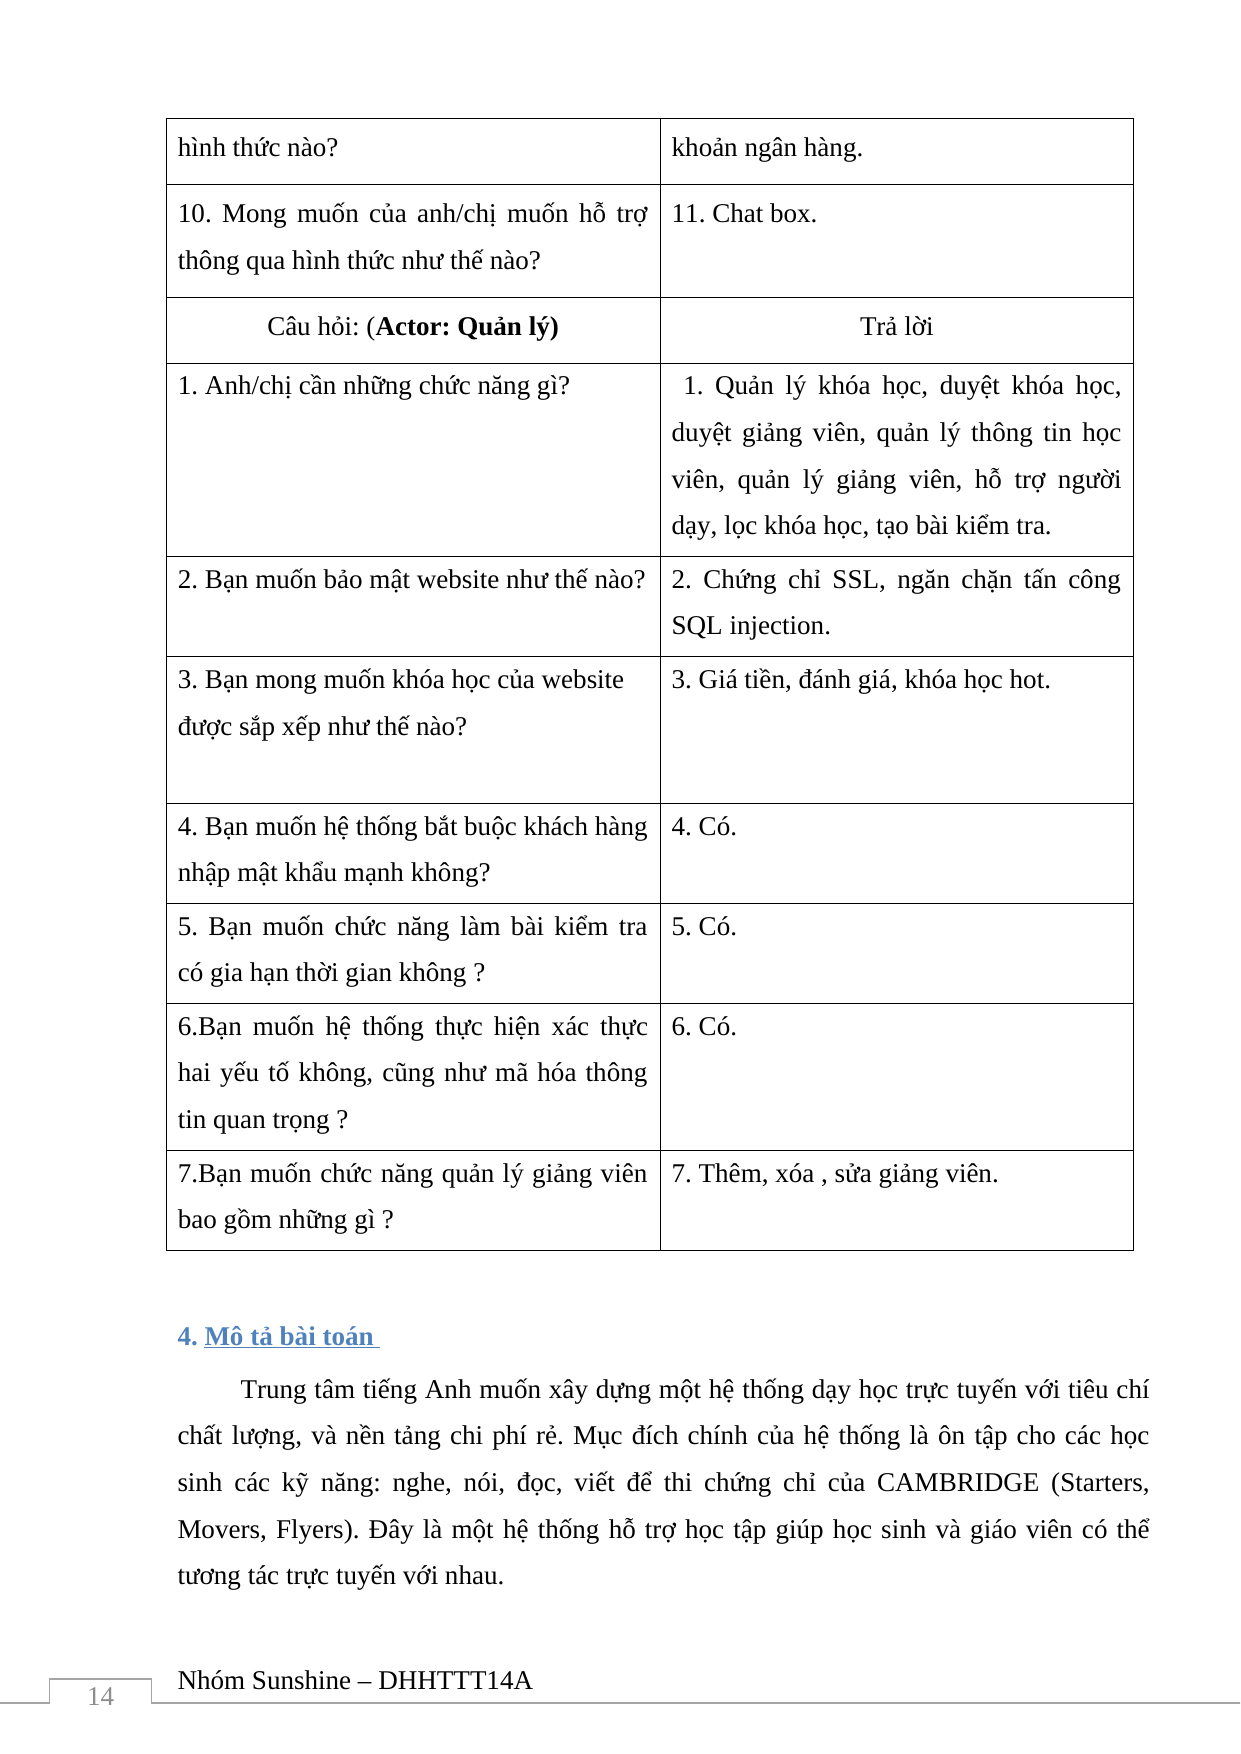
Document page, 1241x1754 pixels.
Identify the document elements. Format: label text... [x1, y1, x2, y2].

table_cell 1. Anh/chị cần những chức năng gì? [167, 364, 660, 556]
table_cell 4. Bạn muốn hệ thống bắt buộc khách hàng nhập mật khẩu mạnh không? [167, 804, 660, 903]
table_cell 10. Mong muốn của anh/chị muốn hỗ trợ thông qua hình thức như thế nào? [167, 185, 660, 297]
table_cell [167, 119, 660, 184]
table_cell 4. Có. [661, 804, 1133, 903]
table_cell 3. Bạn mong muốn khóa học của website được sắp xếp như thế nào? [167, 657, 660, 803]
table_cell 5. Bạn muốn chức năng làm bài kiểm tra có gia hạn thời gian không ? [167, 904, 660, 1003]
table_cell 2. Chứng chỉ SSL, ngăn chặn tấn công SQL injection. [661, 557, 1133, 656]
table_cell 7. Thêm, xóa , sửa giảng viên. [661, 1151, 1133, 1250]
table_cell 1. Quản lý khóa học, duyệt khóa học, duyệt giảng viên, quản lý thông tin học viên, quản lý giảng viên, hỗ trợ người dạy, lọc khóa học, tạo bài kiểm tra. [661, 364, 1133, 556]
table_cell 6.Bạn muốn hệ thống thực hiện xác thực hai yếu tố không, cũng như mã hóa thông tin quan trọng ? [167, 1004, 660, 1150]
table_cell 11. Chat box. [661, 185, 1133, 297]
table_cell 6. Có. [661, 1004, 1133, 1150]
table_cell Câu hỏi: (Actor: Quản lý) [167, 298, 660, 363]
table_cell 2. Bạn muốn bảo mật website như thế nào? [167, 557, 660, 656]
text Trung tâm tiếng Anh muốn xây dựng một hệ thống dạy học trực tuyến với tiêu chí chất lượng, và nền tảng chi phí rẻ. Mục đích chính của hệ thống là ôn tập cho các học sinh các kỹ năng: nghe, nói, đọc, viết để thi chứng chỉ của CAMBRIDGE (Starters, Movers, Flyers). Đây là một hệ thống hỗ trợ học tập giúp học sinh và giáo viên có thể tương tác trực tuyến với nhau. [177, 1373, 1152, 1591]
table_cell 5. Có. [661, 904, 1133, 1003]
table_cell Trả lời [661, 298, 1133, 363]
subtitle 4. Mô tả bài toán [177, 1320, 1152, 1351]
table_cell 3. Giá tiền, đánh giá, khóa học hot. [661, 657, 1133, 803]
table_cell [661, 119, 1133, 184]
table_cell 7.Bạn muốn chức năng quản lý giảng viên bao gồm những gì ? [167, 1151, 660, 1250]
